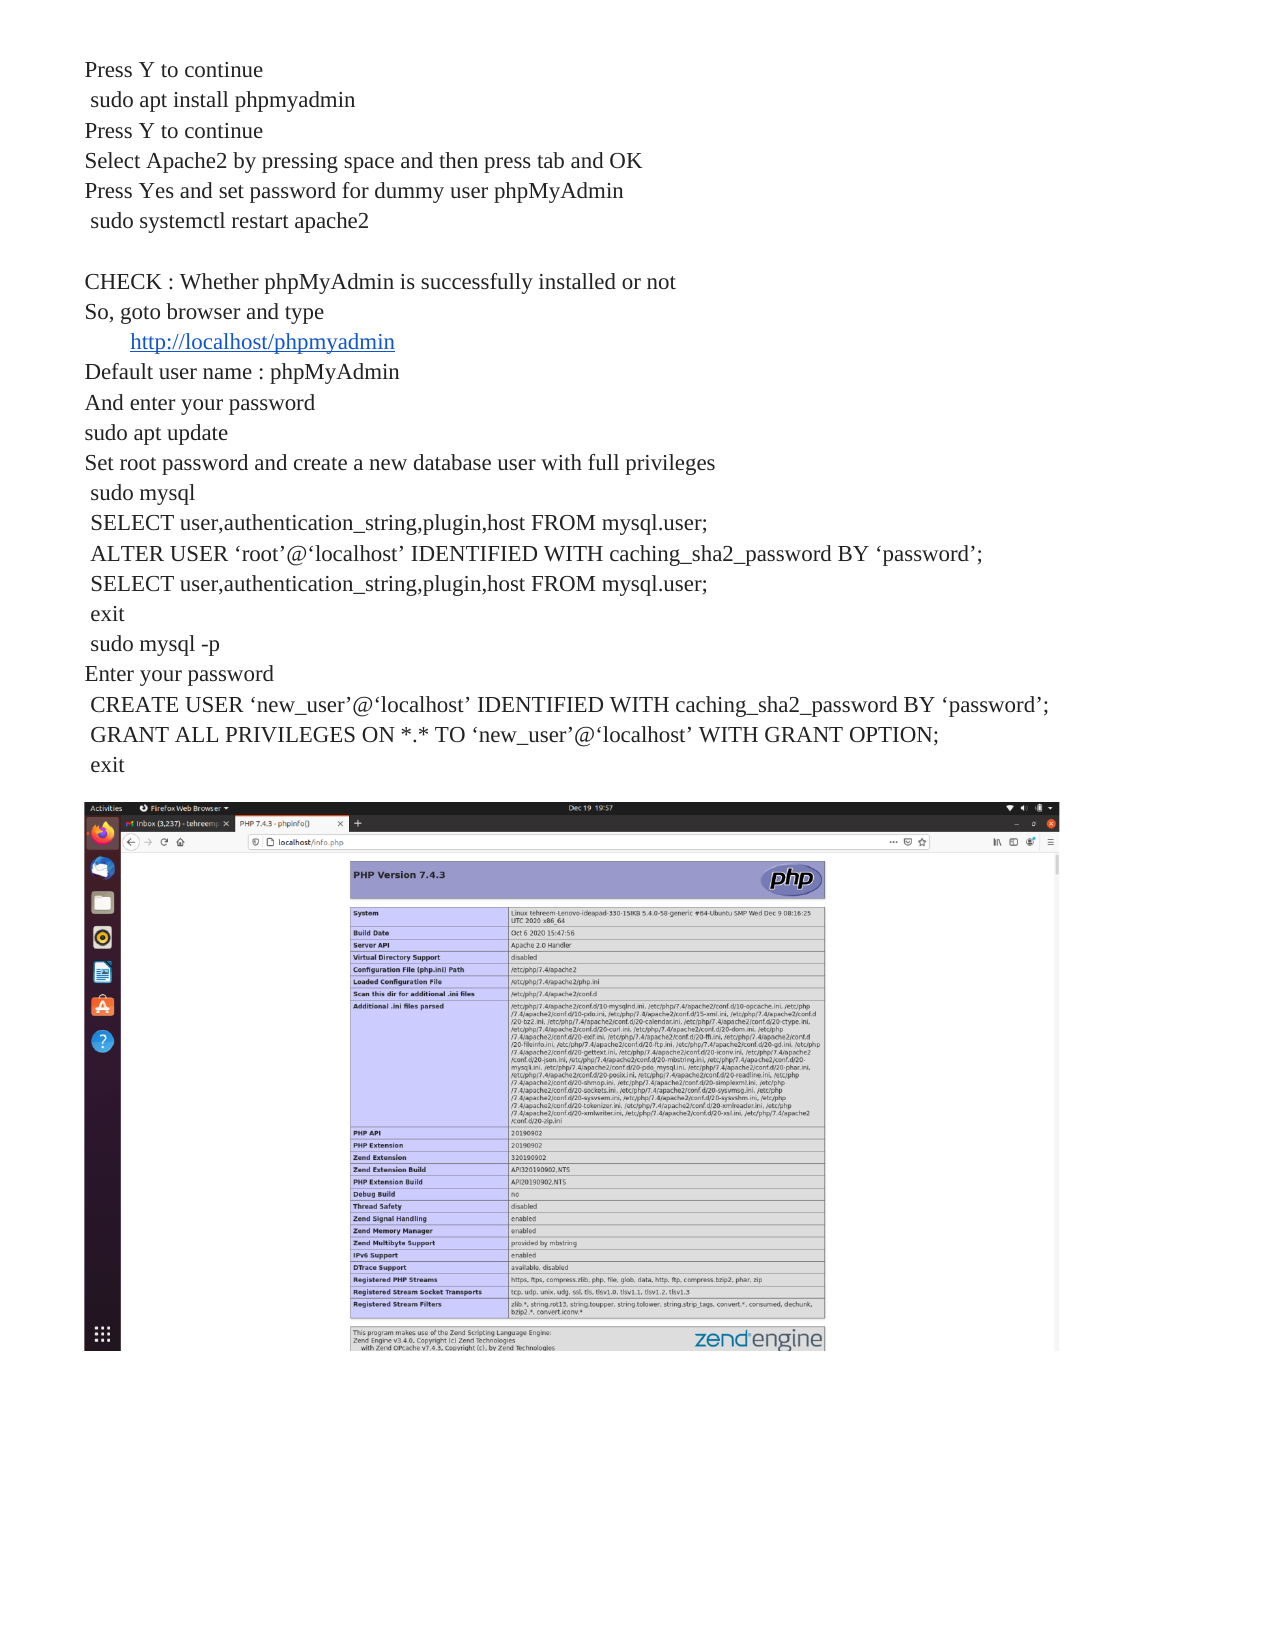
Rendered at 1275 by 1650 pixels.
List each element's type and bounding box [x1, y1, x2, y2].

text [84, 56, 1125, 777]
picture [84, 802, 1060, 1351]
